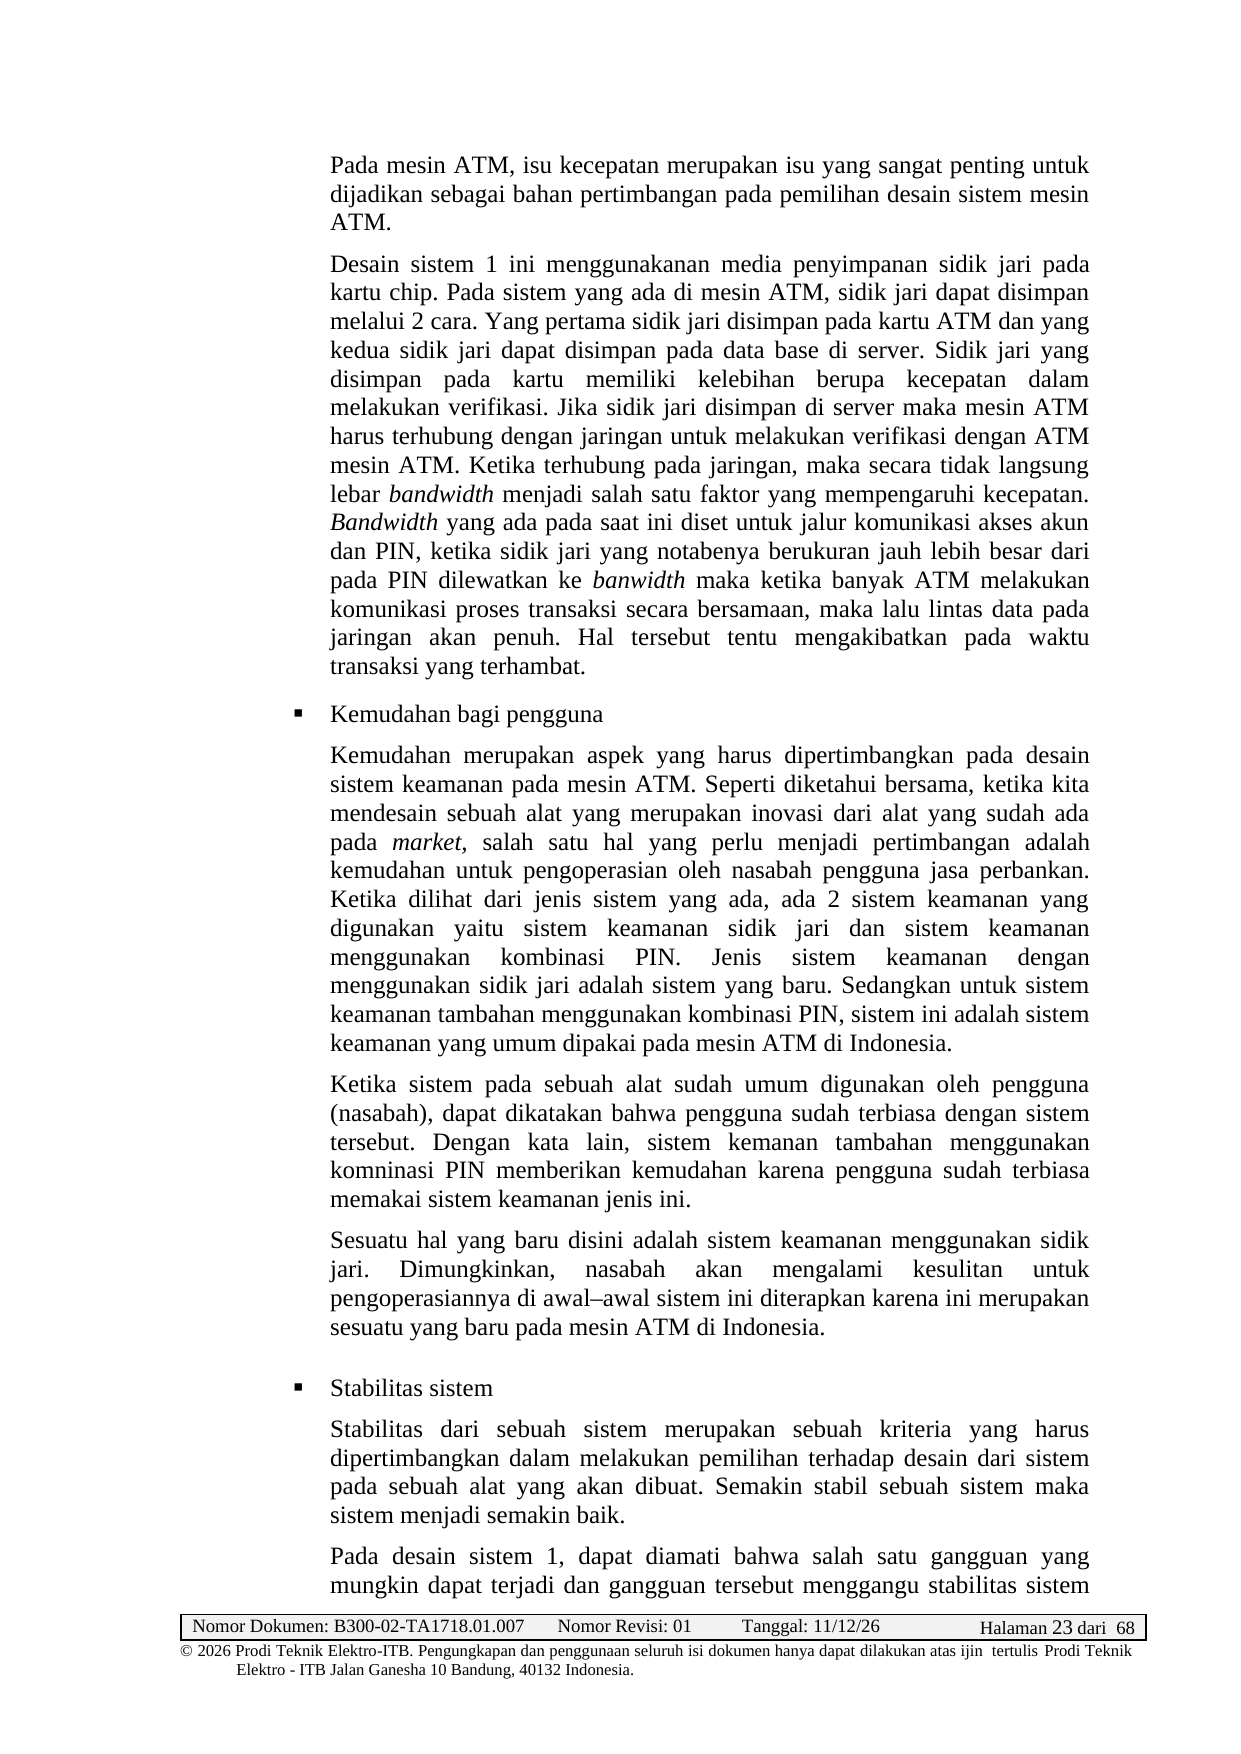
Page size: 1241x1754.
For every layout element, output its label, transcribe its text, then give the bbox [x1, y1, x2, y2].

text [330, 1541, 1090, 1599]
text Stabilitas dari sebuah sistem merupakan sebuah kriteria yang harus dipertimbangkan dalam melakukan pemilihan terhadap desain dari sistem pada sebuah alat yang akan dibuat. Semakin stabil sebuah sistem maka sistem menjadi semakin baik. [330, 1414, 1090, 1529]
text Kemudahan merupakan aspek yang harus dipertimbangkan pada desain sistem keamanan pada mesin ATM. Seperti diketahui bersama, ketika kita mendesain sebuah alat yang merupakan inovasi dari alat yang sudah ada pada market, salah satu hal yang perlu menjadi pertimbangan adalah kemudahan untuk pengoperasian oleh nasabah pengguna jasa perbankan. Ketika dilihat dari jenis sistem yang ada, ada 2 sistem keamanan yang digunakan yaitu sistem keamanan sidik jari dan sistem keamanan menggunakan kombinasi PIN. Jenis sistem keamanan dengan menggunakan sidik jari adalah sistem yang baru. Sedangkan untuk sistem keamanan tambahan menggunakan kombinasi PIN, sistem ini adalah sistem keamanan yang umum dipakai pada mesin ATM di Indonesia. [330, 740, 1090, 1057]
text Pada mesin ATM, isu kecepatan merupakan isu yang sangat penting untuk dijadikan sebagai bahan pertimbangan pada pemilihan desain sistem mesin ATM. [330, 150, 1090, 236]
list Stabilitas sistem [292, 1373, 1090, 1401]
text Sesuatu hal yang baru disini adalah sistem keamanan menggunakan sidik jari. Dimungkinkan, nasabah akan mengalami kesulitan untuk pengoperasiannya di awal–awal sistem ini diterapkan karena ini merupakan sesuatu yang baru pada mesin ATM di Indonesia. [330, 1225, 1090, 1340]
list Desain sistem 1 ini menggunakanan media penyimpanan sidik jari pada kartu chip. Pada sistem yang ada di mesin ATM, sidik jari dapat disimpan melalui 2 cara. Yang pertama sidik jari disimpan pada kartu ATM dan yang kedua sidik jari dapat disimpan pada data base di server. Sidik jari yang disimpan pada kartu memiliki kelebihan berupa kecepatan dalam melakukan verifikasi. Jika sidik jari disimpan di server maka mesin ATM harus terhubung dengan jaringan untuk melakukan verifikasi dengan ATM mesin ATM. Ketika terhubung pada jaringan, maka secara tidak langsung lebar bandwidth menjadi salah satu faktor yang mempengaruhi kecepatan. Bandwidth yang ada pada saat ini diset untuk jalur komunikasi akses akun dan PIN, ketika sidik jari yang notabenya berukuran jauh lebih besar dari pada PIN dilewatkan ke banwidth maka ketika banyak ATM melakukan komunikasi proses transaksi secara bersamaan, maka lalu lintas data pada jaringan akan penuh. Hal tersebut tentu mengakibatkan pada waktu transaksi yang terhambat. [330, 249, 1090, 680]
text Ketika sistem pada sebuah alat sudah umum digunakan oleh pengguna (nasabah), dapat dikatakan bahwa pengguna sudah terbiasa dengan sistem tersebut. Dengan kata lain, sistem kemanan tambahan menggunakan komninasi PIN memberikan kemudahan karena pengguna sudah terbiasa memakai sistem keamanan jenis ini. [330, 1069, 1090, 1213]
list Kemudahan bagi pengguna [292, 699, 1090, 728]
